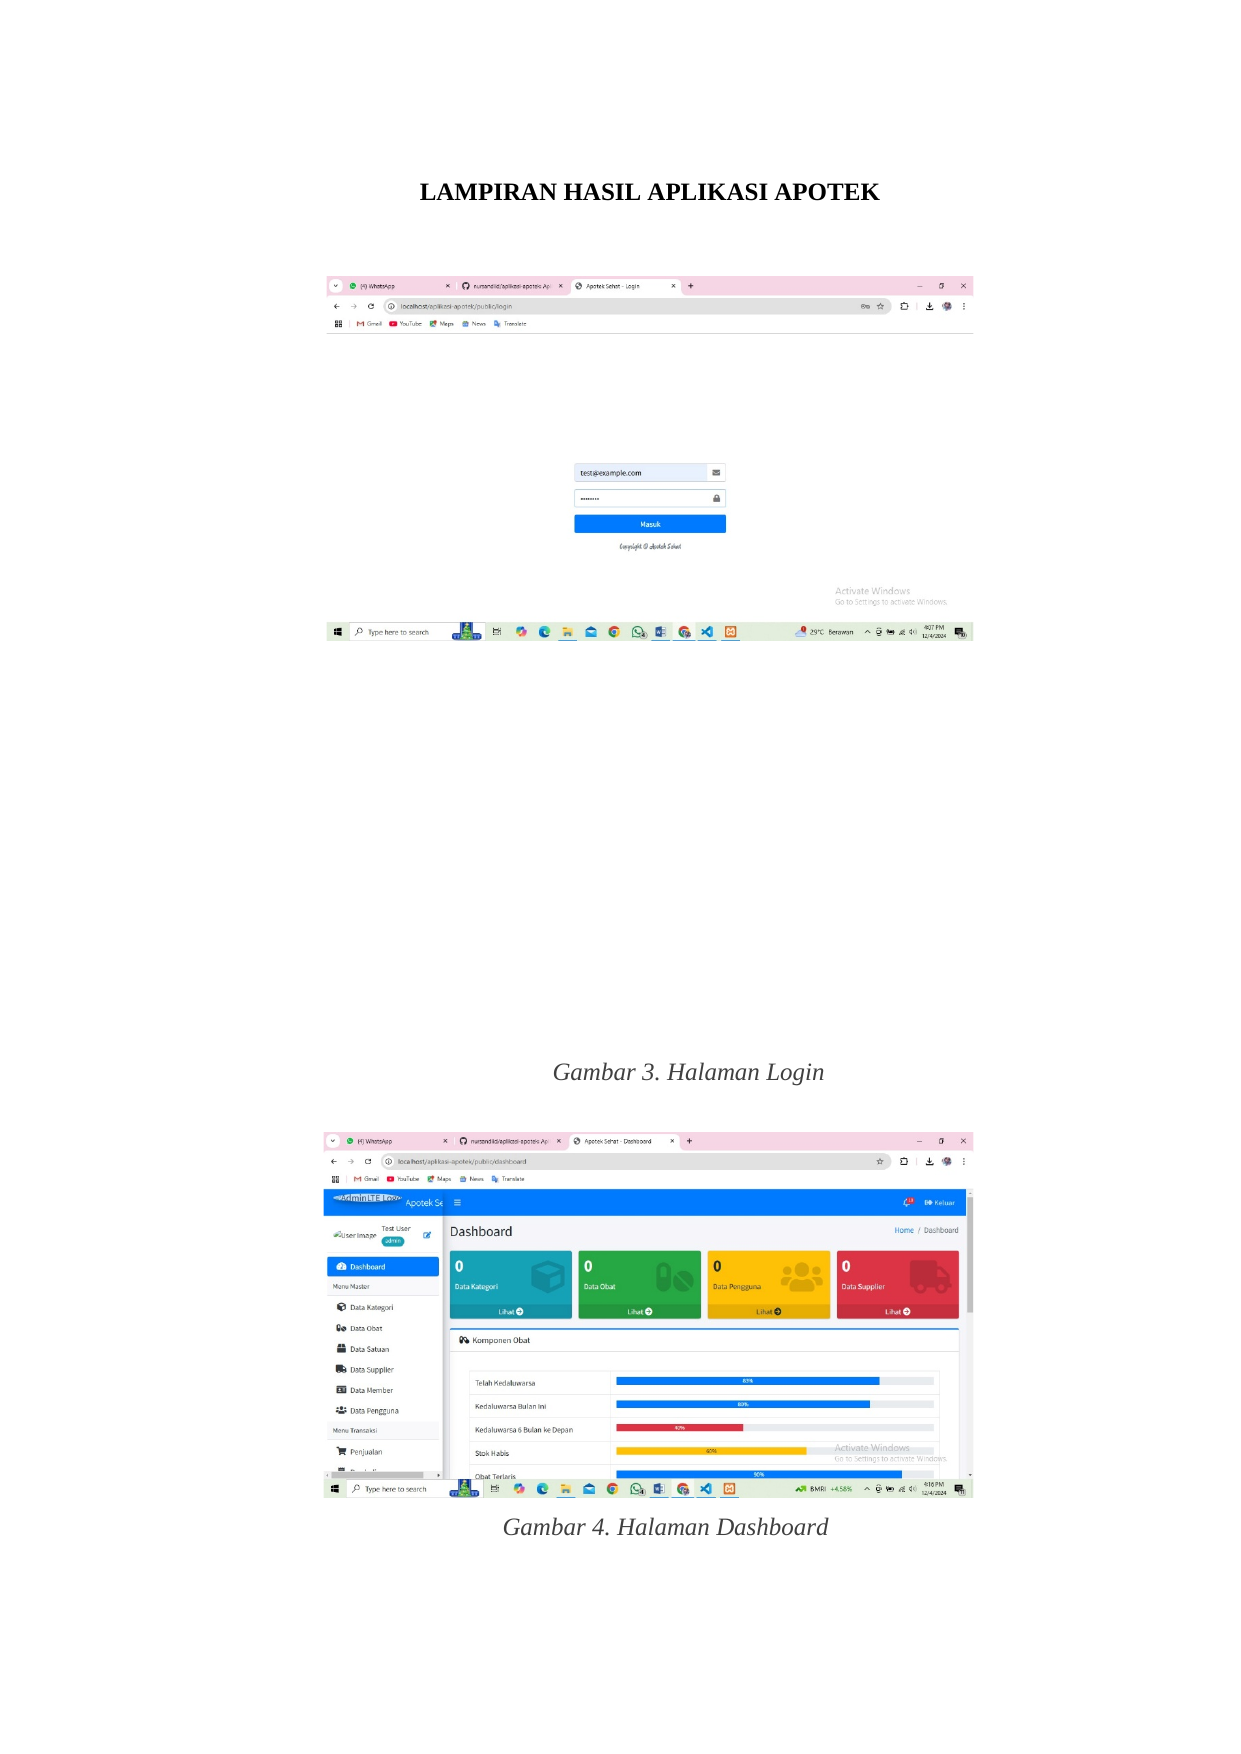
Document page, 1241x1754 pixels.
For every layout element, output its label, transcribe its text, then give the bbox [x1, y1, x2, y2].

text LAMPIRAN HASIL APLIKASI APOTEK [177, 177, 1122, 206]
picture [323, 1132, 974, 1498]
picture [326, 276, 974, 641]
list Gambar 3. Halaman Login [552, 1057, 1122, 1086]
